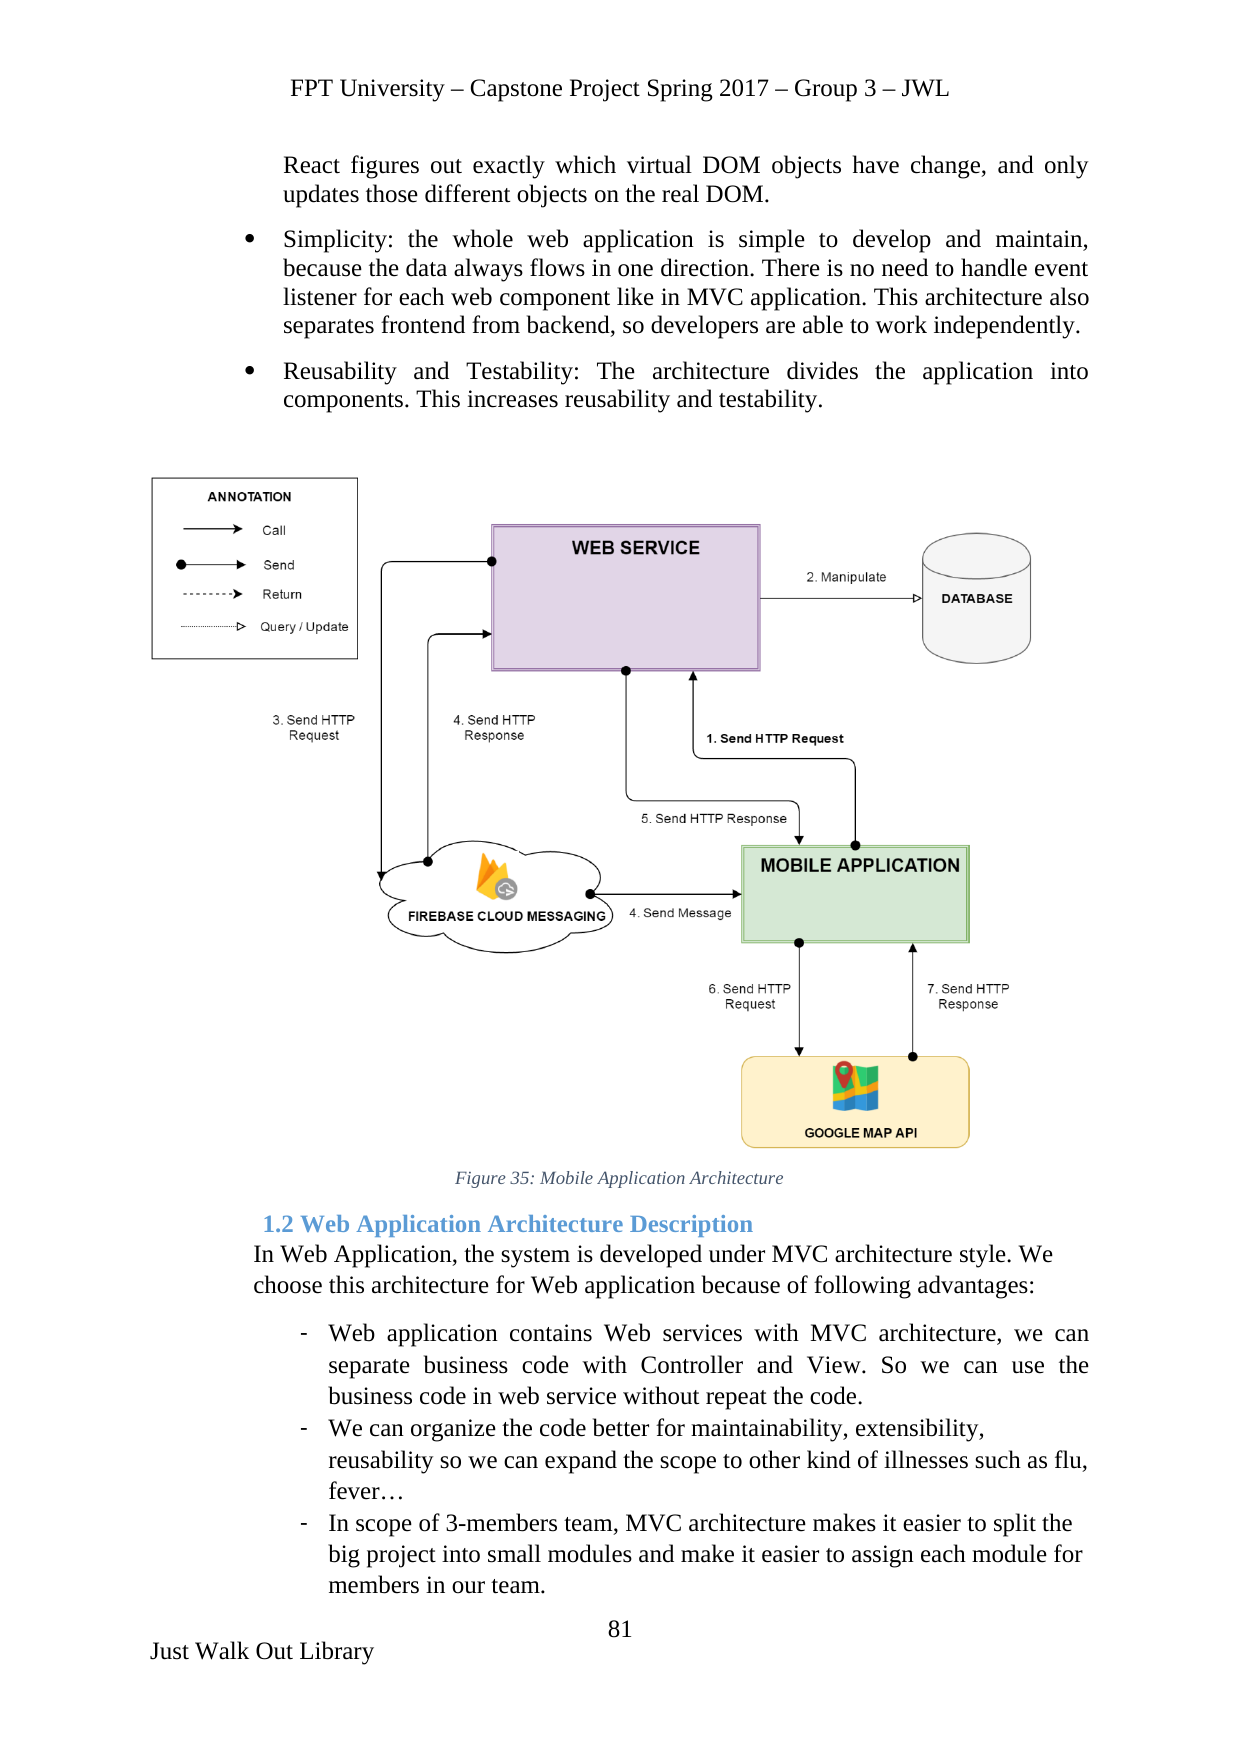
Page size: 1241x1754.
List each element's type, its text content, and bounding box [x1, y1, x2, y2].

list Simplicity: the whole web application is simple to develop and maintain, because the data always flows in one direction. There is no need to handle event listener for each web component like in MVC application. This architecture also separates frontend from backend, so developers are able to work independently. [245, 224, 1090, 339]
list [245, 150, 1090, 207]
list Reusability and Testability: The architecture divides the application into components. This increases reusability and testability. [245, 356, 1090, 413]
list In scope of 3-members team, MVC architecture makes it easier to split the big project into small modules and make it easier to assign each module for members in our team. [300, 1507, 1090, 1599]
subtitle Web Application Architecture Description [262, 1209, 1090, 1238]
list Web application contains Web services with MVC architecture, we can separate business code with Controller and View. So we can use the business code in web service without repeat the code. [300, 1317, 1090, 1409]
text In Web Application, the system is developed under MVC architecture style. We choose this architecture for Web application because of following advantages: [253, 1239, 1090, 1299]
picture [150, 477, 1032, 1149]
list We can organize the code better for maintainability, extensibility, reusability so we can expand the scope to other kind of illnesses such as flu, fever… [300, 1412, 1090, 1504]
